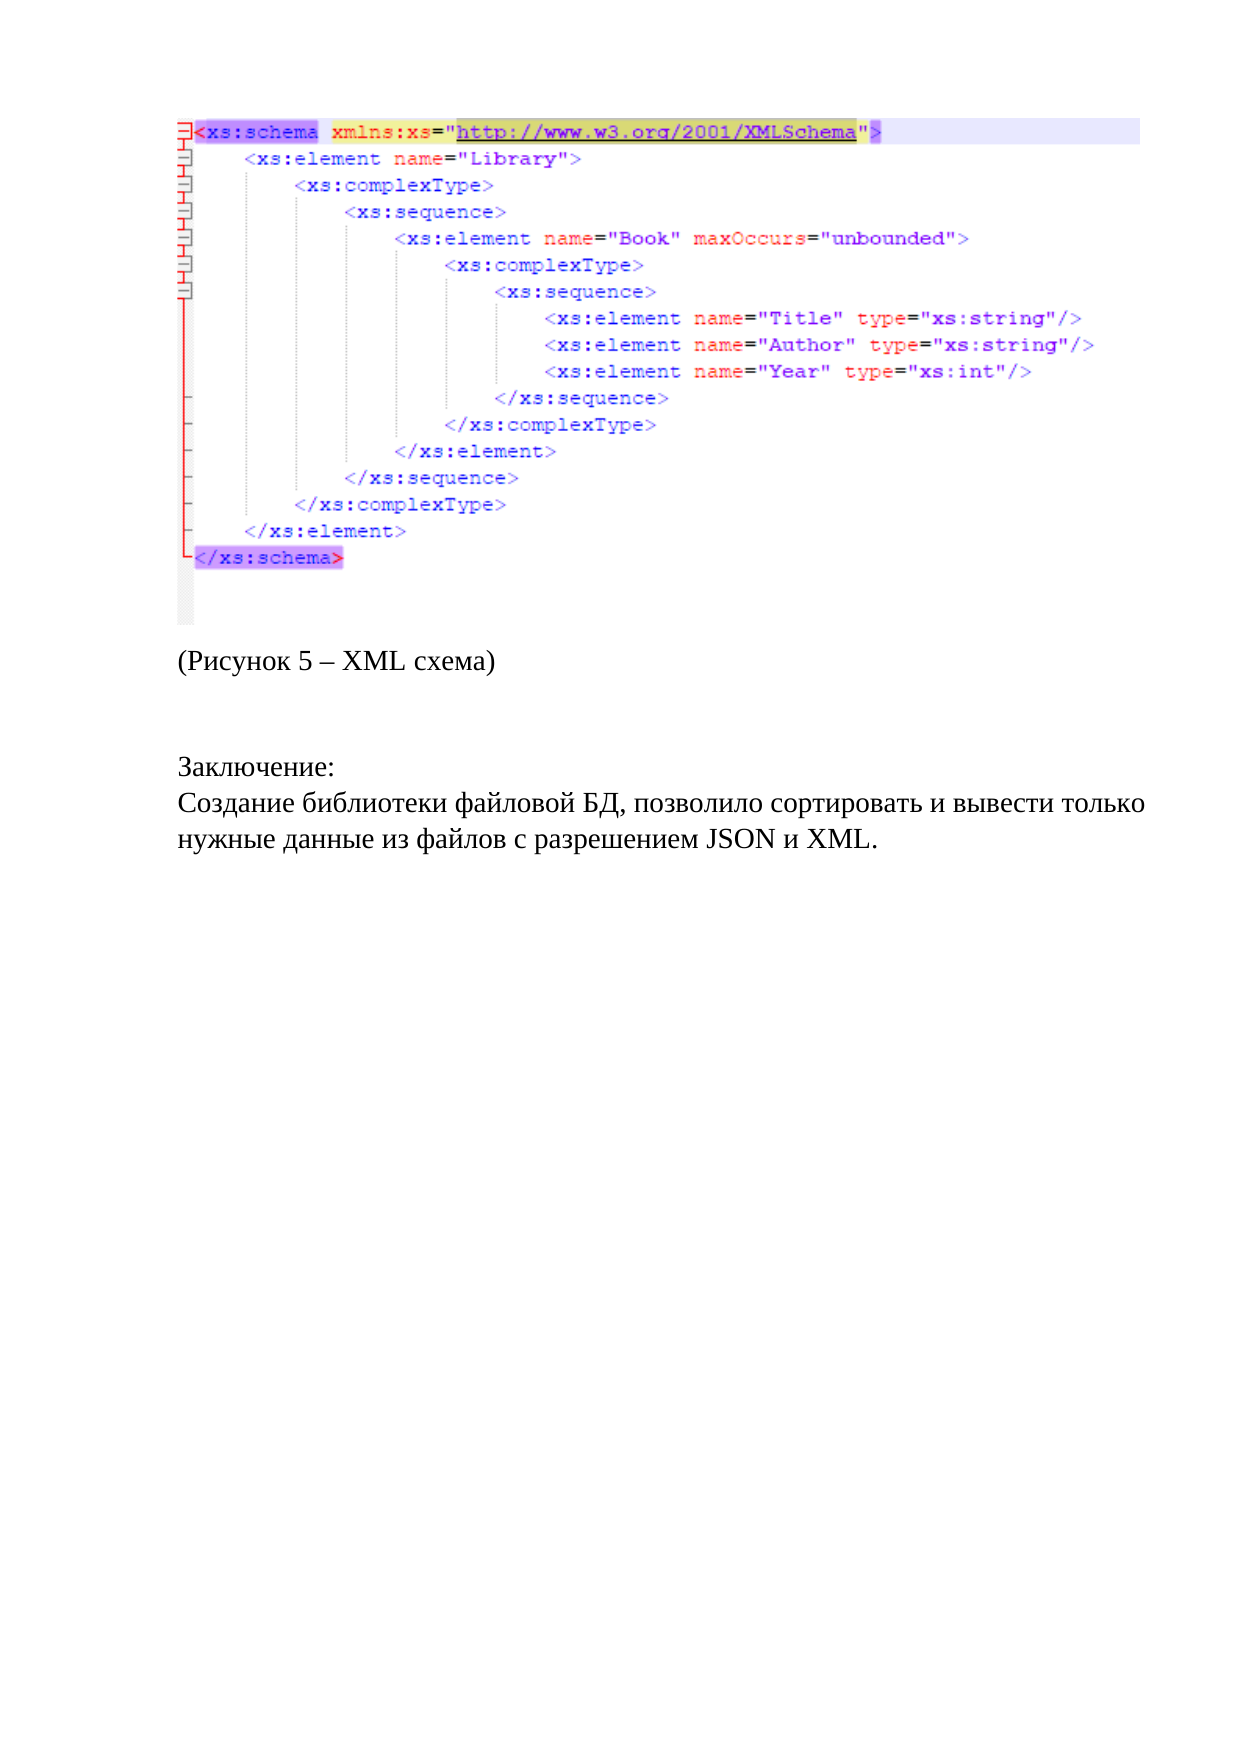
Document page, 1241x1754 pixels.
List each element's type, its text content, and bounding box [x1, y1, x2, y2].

text (Рисунок 5 – XML схема) [177, 643, 1152, 677]
text Заключение: Создание библиотеки файловой БД, позволило сортировать и вывести только нужные данные из файлов с разрешением JSON и XML. [177, 749, 1152, 855]
picture [177, 118, 1140, 625]
